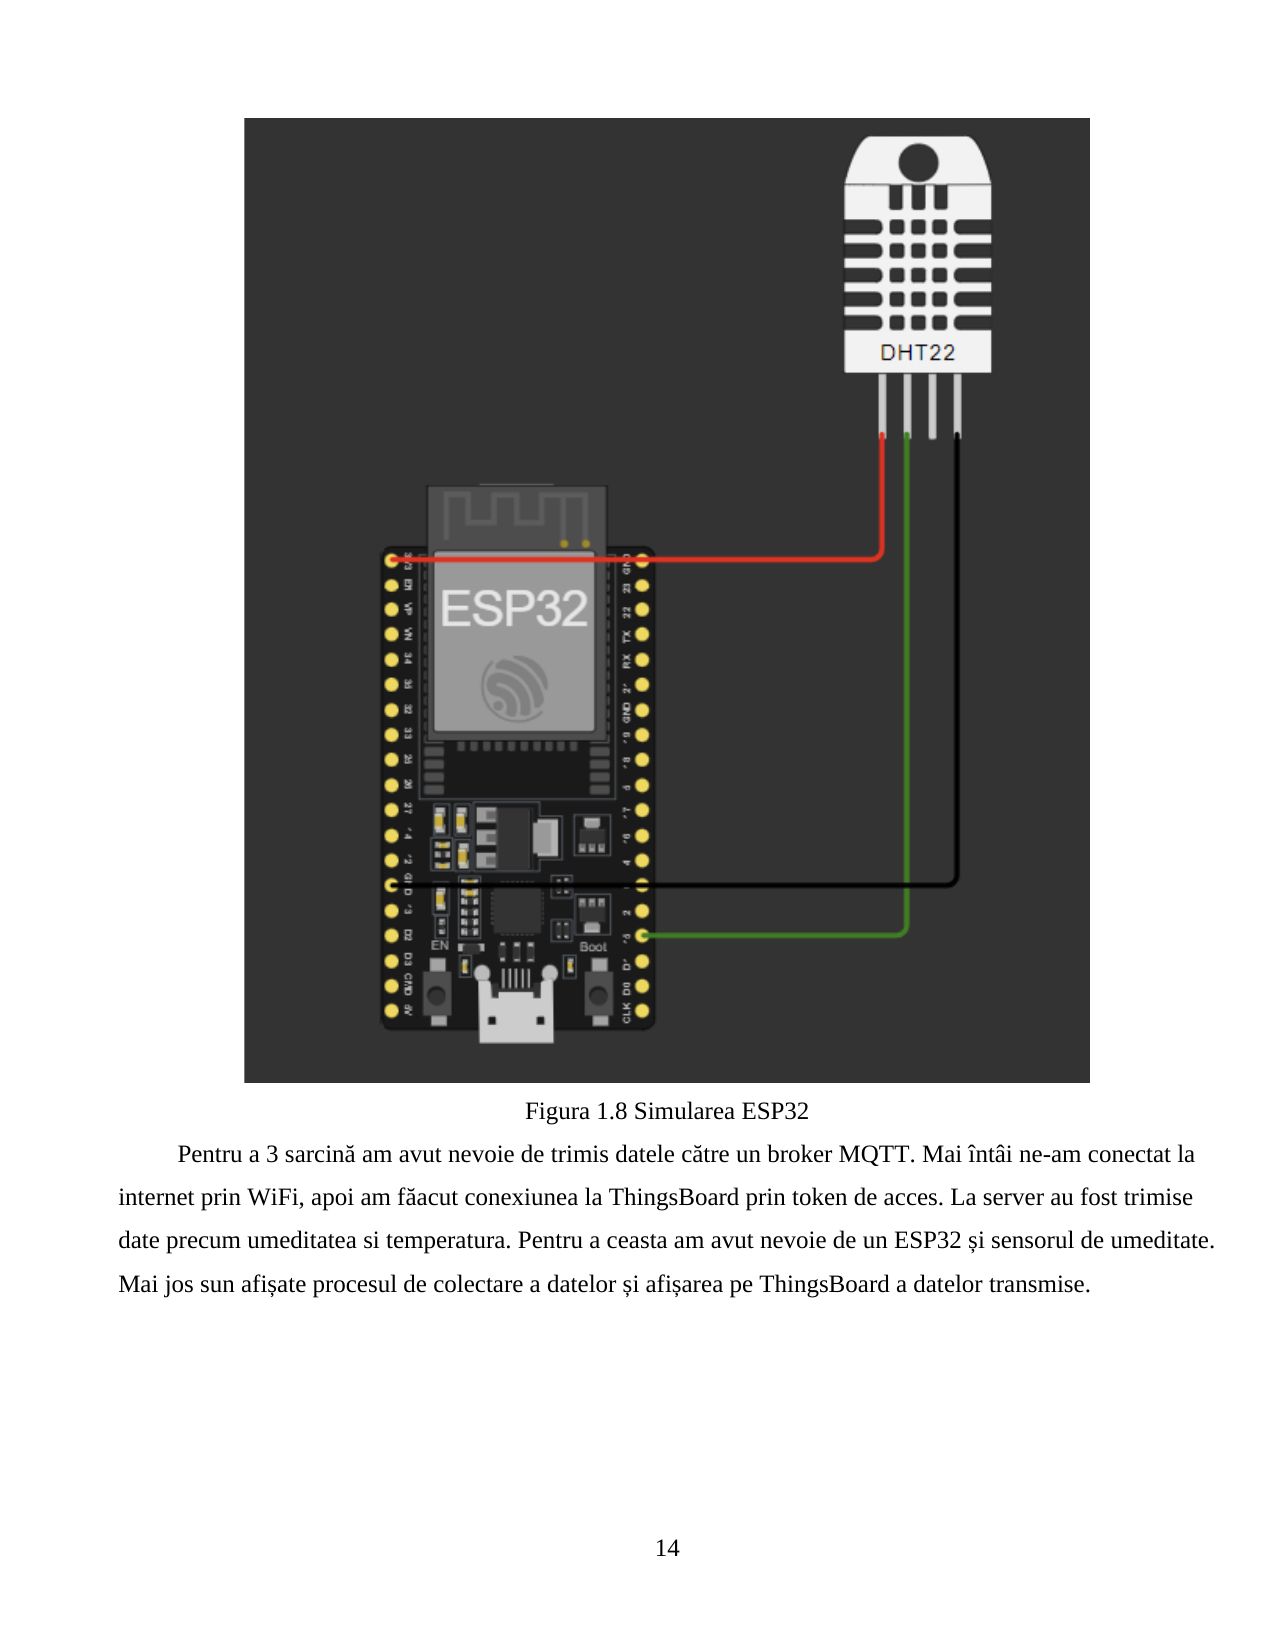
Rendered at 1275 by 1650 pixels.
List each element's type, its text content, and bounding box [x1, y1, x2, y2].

text Figura 1.8 Simularea ESP32 [118, 1096, 1216, 1125]
picture [244, 118, 1090, 1083]
text Pentru a 3 sarcină am avut nevoie de trimis datele către un broker MQTT. Mai întâi ne-am conectat la internet prin WiFi, apoi am făacut conexiunea la ThingsBoard prin token de acces. La server au fost trimise date precum umeditatea si temperatura. Pentru a ceasta am avut nevoie de un ESP32 și sensorul de umeditate. Mai jos sun afișate procesul de colectare a datelor și afișarea pe ThingsBoard a datelor transmise. [118, 1139, 1216, 1297]
